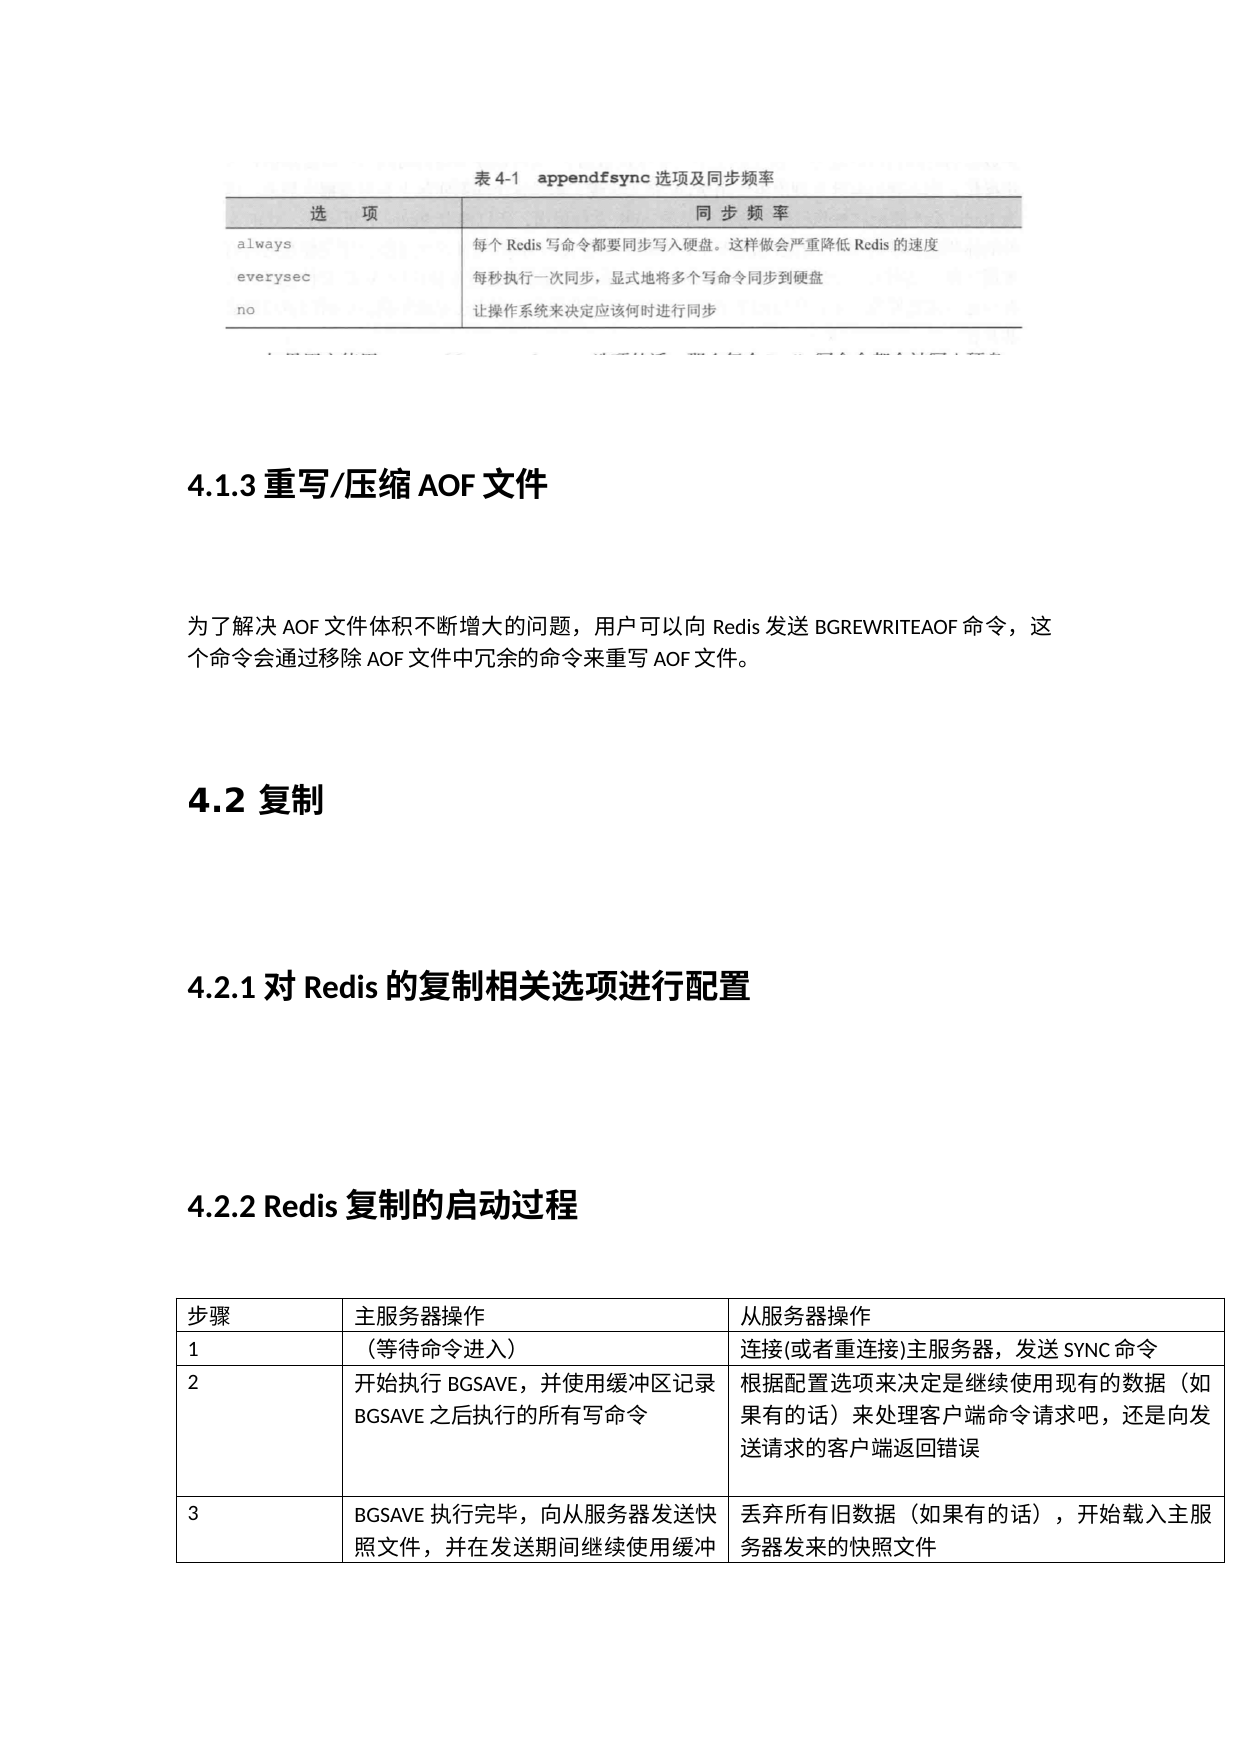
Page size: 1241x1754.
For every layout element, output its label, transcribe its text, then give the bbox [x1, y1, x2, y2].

table_cell 根据配置选项来决定是继续使用现有的数据（如果有的话）来处理客户端命令请求吧，还是向发送请求的客户端返回错误 [729, 1366, 1224, 1496]
subtitle 4.1.3 重写/压缩AOF文件 [187, 449, 1053, 514]
table_cell 1 [177, 1332, 342, 1364]
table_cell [729, 1497, 1224, 1562]
table_cell 连接(或者重连接)主服务器，发送SYNC命令 [729, 1332, 1224, 1364]
text 为了解决AOF文件体积不断增大的问题，用户可以向Redis发送BGREWRITEAOF命令，这个命令会通过移除AOF文件中冗余的命令来重写AOF文件。 [187, 608, 1053, 673]
table_cell 2 [177, 1366, 342, 1496]
table_header 步骤 [177, 1299, 342, 1331]
subtitle 4.2.2 Redis复制的启动过程 [187, 1171, 1053, 1236]
table_header 从服务器操作 [729, 1299, 1224, 1331]
table_cell 开始执行BGSAVE，并使用缓冲区记录BGSAVE之后执行的所有写命令 [343, 1366, 728, 1496]
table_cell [343, 1497, 728, 1562]
subtitle 4.2.1 对Redis的复制相关选项进行配置 [187, 952, 1053, 1017]
table_cell （等待命令进入） [343, 1332, 728, 1364]
subtitle 4.2 复制 [187, 765, 1053, 830]
table_cell 3 [177, 1497, 342, 1562]
table_header 主服务器操作 [343, 1299, 728, 1331]
picture [187, 162, 1052, 355]
